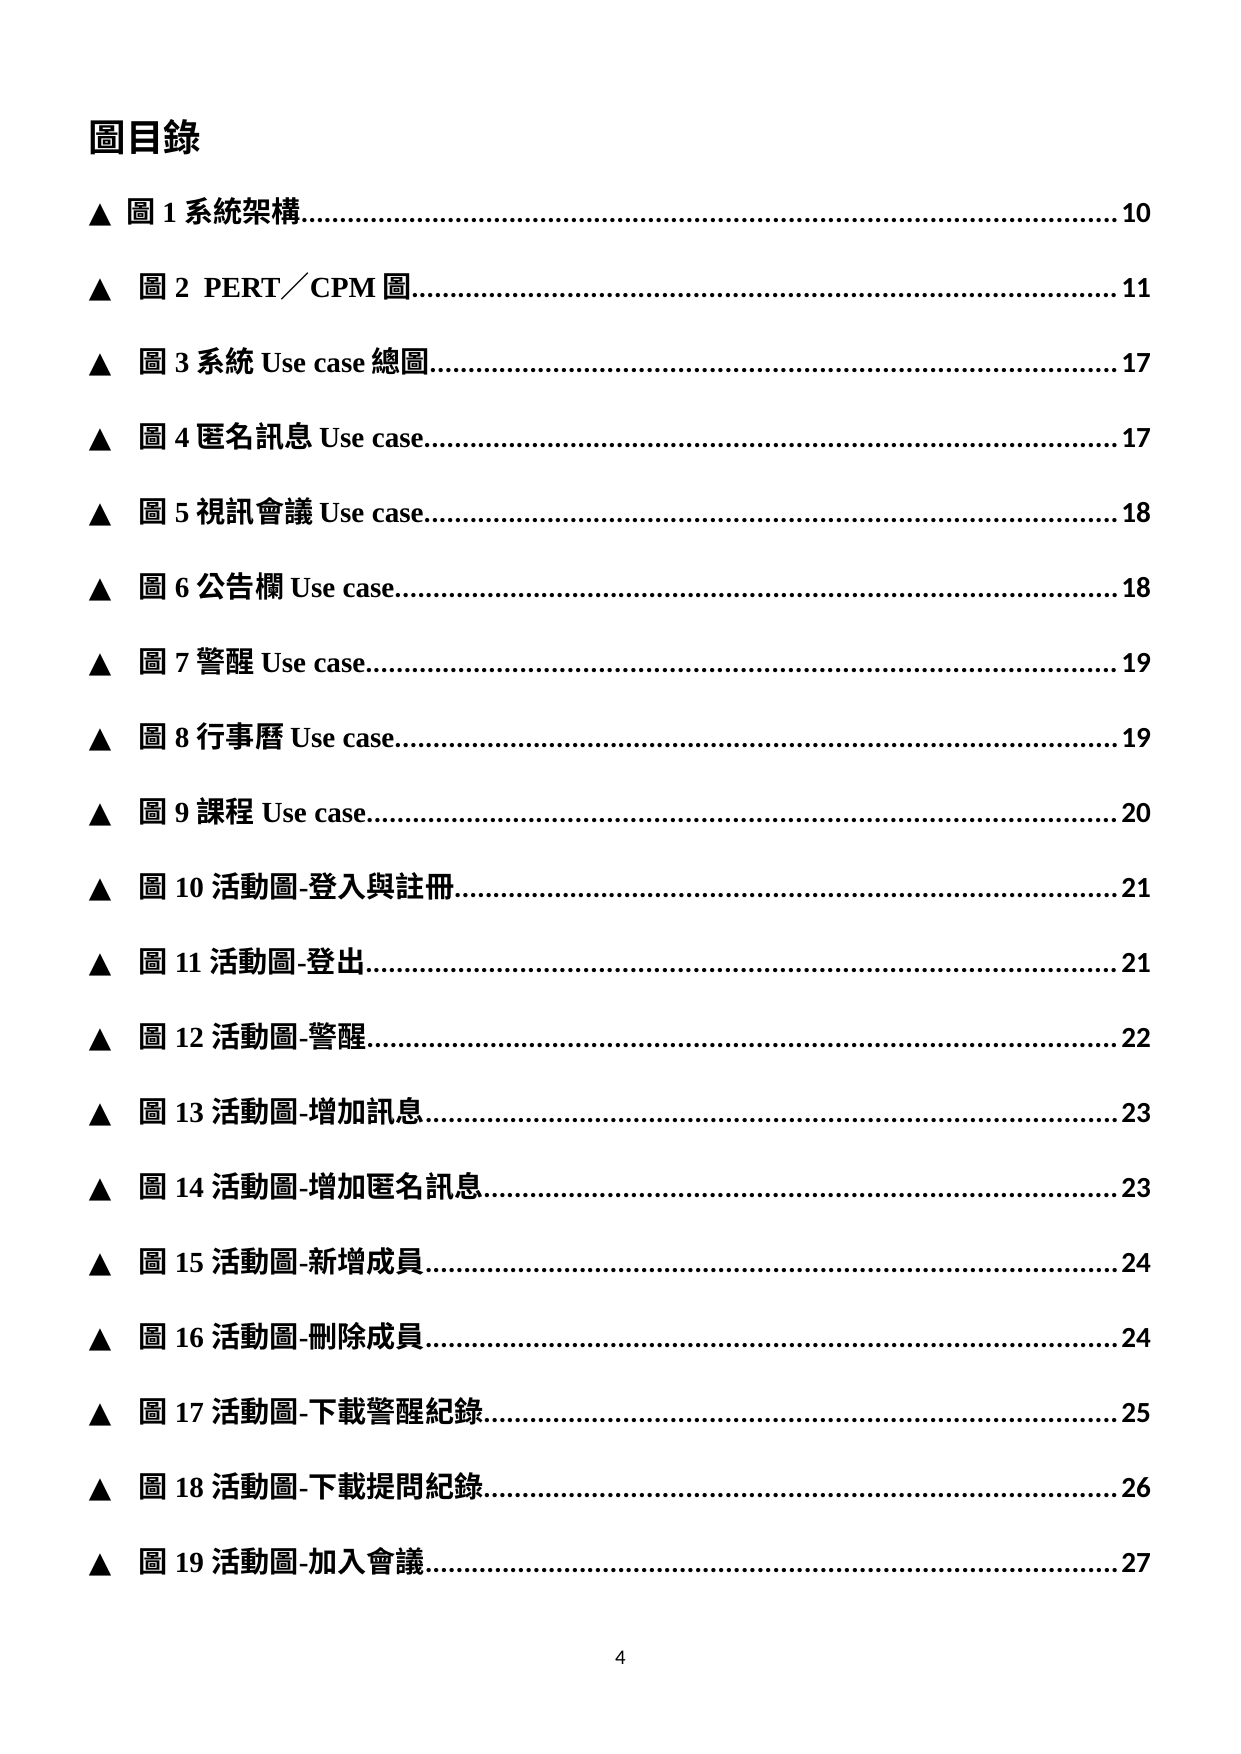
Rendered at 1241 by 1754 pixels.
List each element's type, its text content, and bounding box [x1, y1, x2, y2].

text 圖目錄 [89, 98, 1152, 173]
text ▲ 圖 17 活動圖-下載警醒紀錄 25 [89, 1373, 1152, 1448]
text ▲ 圖 15 活動圖-新增成員 24 [89, 1223, 1152, 1298]
text ▲ 圖 11 活動圖-登出 21 [89, 923, 1152, 998]
text ▲ 圖 14 活動圖-增加匿名訊息 23 [89, 1148, 1152, 1223]
text ▲ 圖 6 公告欄Use case 18 [89, 548, 1152, 623]
text ▲ 圖 19 活動圖-加入會議 27 [89, 1523, 1152, 1598]
text ▲ 圖 5 視訊會議Use case 18 [89, 473, 1152, 548]
text ▲ 圖 10 活動圖-登入與註冊 21 [89, 848, 1152, 923]
text ▲ 圖 4 匿名訊息Use case 17 [89, 398, 1152, 473]
text ▲ 圖 7 警醒Use case 19 [89, 623, 1152, 698]
text ▲ 圖 8 行事曆Use case 19 [89, 698, 1152, 773]
text ▲ 圖 9 課程 Use case 20 [89, 773, 1152, 848]
text ▲ 圖 1 系統架構 10 [89, 173, 1152, 248]
text ▲ 圖 2 PERT／CPM圖 11 [89, 248, 1152, 323]
text ▲ 圖 16 活動圖-刪除成員 24 [89, 1298, 1152, 1373]
text ▲ 圖 3 系統Use case總圖 17 [89, 323, 1152, 398]
text ▲ 圖 13 活動圖-增加訊息 23 [89, 1073, 1152, 1148]
text ▲ 圖 12 活動圖-警醒 22 [89, 998, 1152, 1073]
text ▲ 圖 18 活動圖-下載提問紀錄 26 [89, 1448, 1152, 1523]
